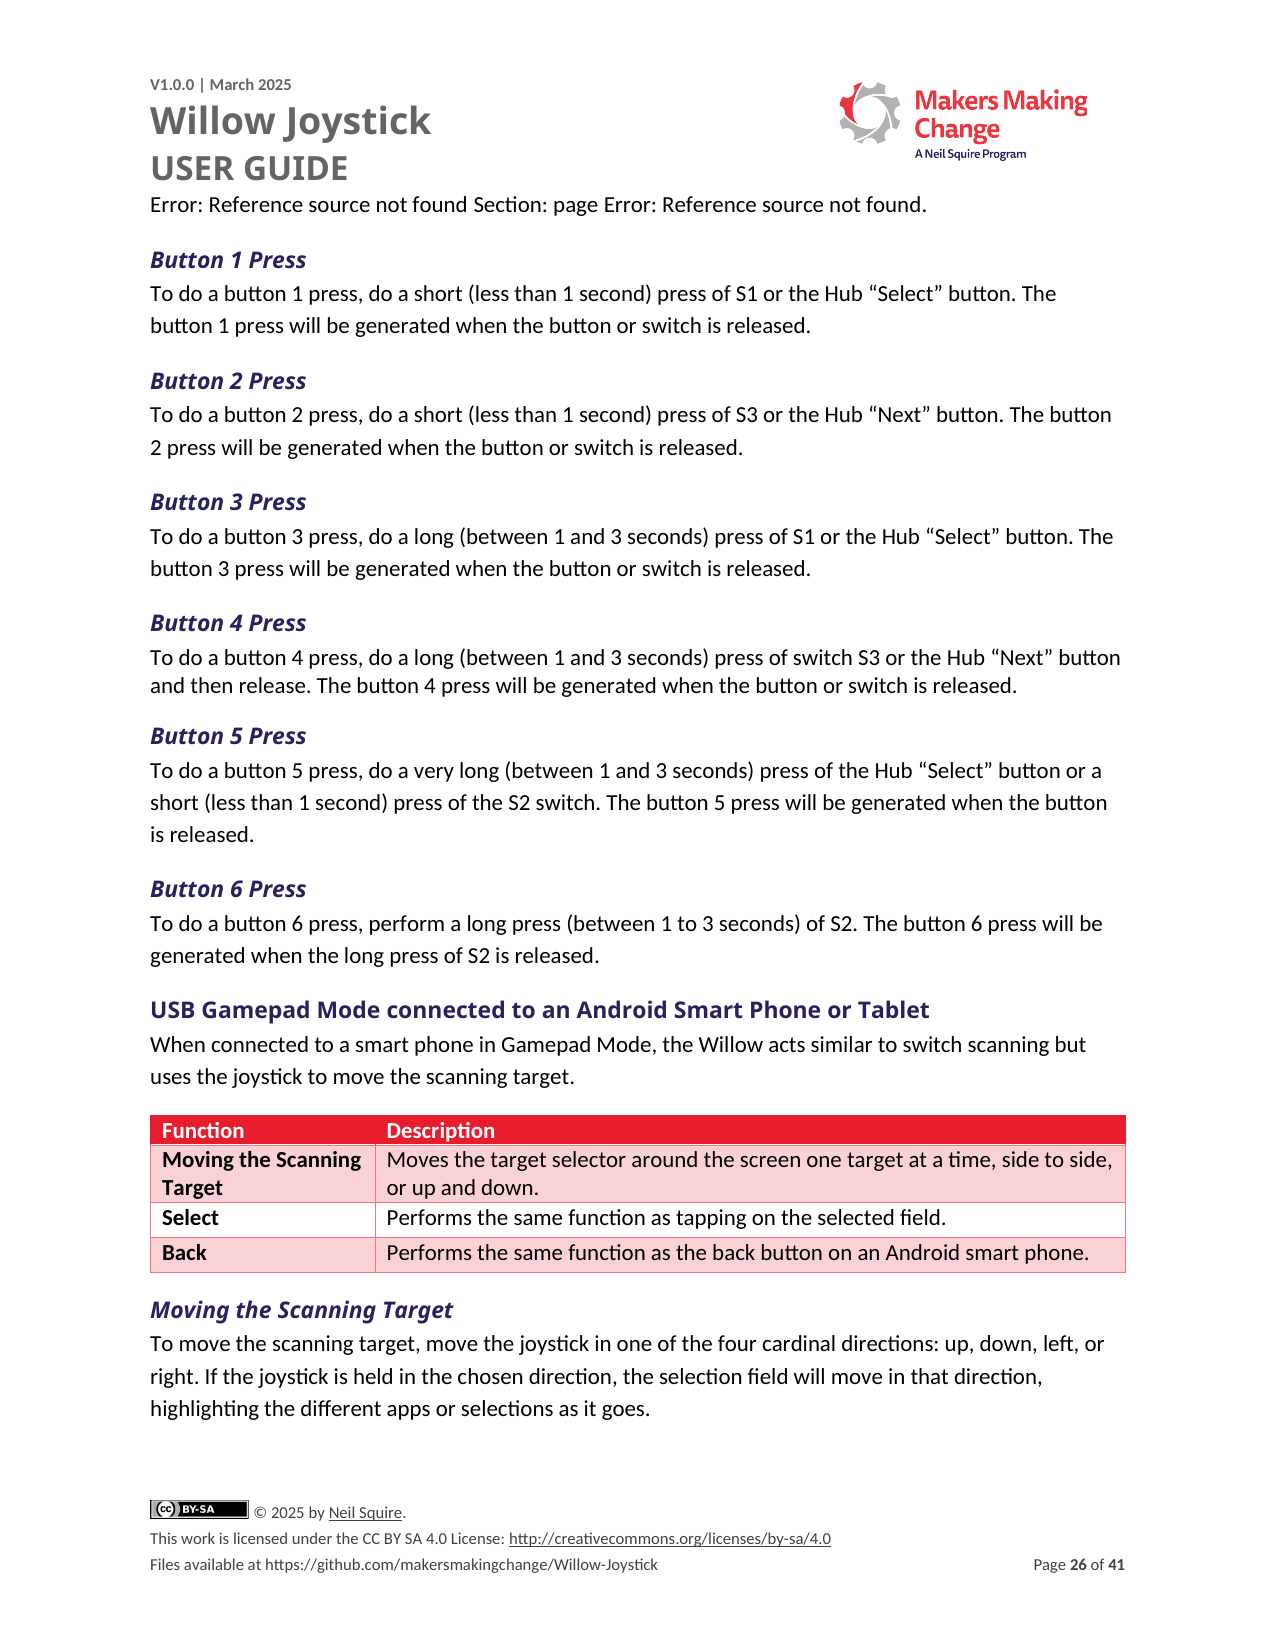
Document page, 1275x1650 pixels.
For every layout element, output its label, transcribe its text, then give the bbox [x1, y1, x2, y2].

table_cell Moving the Scanning Target [151, 1146, 375, 1202]
text Troubleshooting Section: page 34. [150, 191, 1125, 218]
subtitle USB Gamepad Mode connected to an Android Smart Phone or Tablet [150, 994, 1125, 1026]
text To do a button 5 press, do a very long (between 1 and 3 seconds) press of the Hub “Select” button or a short (less than 1 second) press of the S2 switch. The button 5 press will be generated when the button is released. [150, 756, 1125, 848]
subtitle Button 1 Press [150, 243, 1125, 275]
table_cell Select [151, 1203, 375, 1237]
text To do a button 3 press, do a long (between 1 and 3 seconds) press of S1 or the Hub “Select” button. The button 3 press will be generated when the button or switch is released. [150, 522, 1125, 582]
subtitle Button 6 Press [150, 873, 1125, 904]
table_header Function [151, 1116, 375, 1144]
picture [150, 1500, 249, 1519]
text To move the scanning target, move the joystick in one of the four cardinal directions: up, down, left, or right. If the joystick is held in the chosen direction, the selection field will move in that direction, highlighting the different apps or selections as it goes. [150, 1329, 1125, 1422]
table_header Description [376, 1116, 1125, 1144]
subtitle Button 2 Press [150, 365, 1125, 396]
subtitle Button 5 Press [150, 720, 1125, 751]
table_cell Moves the target selector around the screen one target at a time, side to side, or up and down. [376, 1146, 1125, 1202]
subtitle Button 4 Press [150, 607, 1125, 638]
table_cell Performs the same function as the back button on an Android smart phone. [376, 1238, 1125, 1272]
table_cell Back [151, 1238, 375, 1272]
text To do a button 2 press, do a short (less than 1 second) press of S3 or the Hub “Next” button. The button 2 press will be generated when the button or switch is released. [150, 401, 1125, 461]
subtitle Moving the Scanning Target [150, 1294, 1125, 1325]
text To do a button 4 press, do a long (between 1 and 3 seconds) press of switch S3 or the Hub “Next” button and then release. The button 4 press will be generated when the button or switch is released. [150, 643, 1125, 699]
text When connected to a smart phone in Gamepad Mode, the Willow acts similar to switch scanning but uses the joystick to move the scanning target. [150, 1030, 1125, 1090]
text To do a button 1 press, do a short (less than 1 second) press of S1 or the Hub “Select” button. The button 1 press will be generated when the button or switch is released. [150, 279, 1125, 340]
text To do a button 6 press, perform a long press (between 1 to 3 seconds) of S2. The button 6 press will be generated when the long press of S2 is released. [150, 909, 1125, 969]
subtitle Button 3 Press [150, 486, 1125, 517]
picture [839, 82, 1088, 161]
table_cell Performs the same function as tapping on the selected field. [376, 1203, 1125, 1237]
